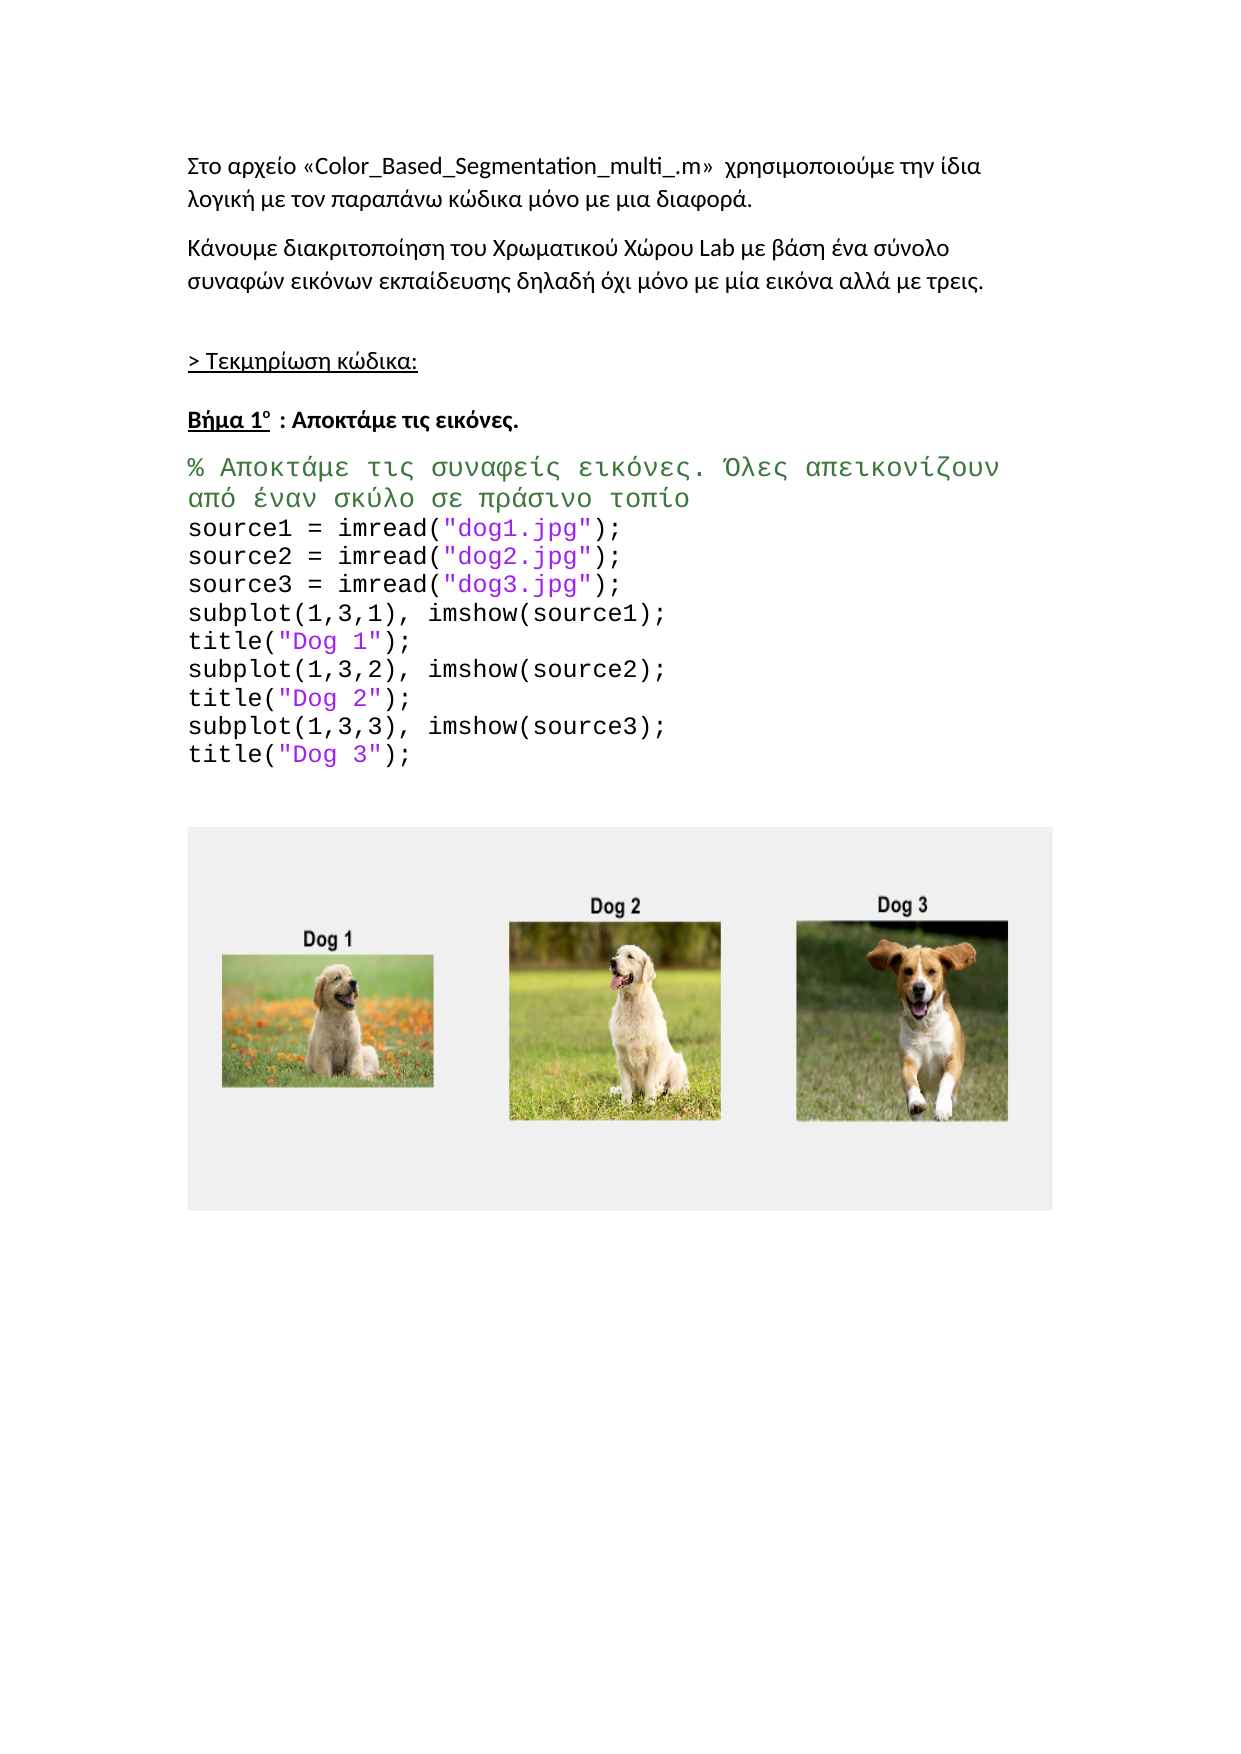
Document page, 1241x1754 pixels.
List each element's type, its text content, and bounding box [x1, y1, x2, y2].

text source2 = imread("dog2.jpg"); [187, 544, 1053, 572]
text Κάνουμε διακριτοποίηση του Χρωματικού Χώρου Lab με βάση ένα σύνολο συναφών εικόνων εκπαίδευσης δηλαδή όχι μόνο με μία εικόνα αλλά με τρεις. [187, 232, 1053, 296]
picture [187, 827, 1053, 1211]
text Βήμα 1ο : Αποκτάμε τις εικόνες. [187, 404, 1053, 435]
text title("Dog 1"); [187, 629, 1053, 657]
text subplot(1,3,3), imshow(source3); [187, 714, 1053, 742]
text subplot(1,3,1), imshow(source1); [187, 600, 1053, 629]
text % Αποκτάμε τις συναφείς εικόνες. Όλες απεικονίζουν από έναν σκύλο σε πράσινο τοπίο [187, 454, 1053, 515]
text subplot(1,3,2), imshow(source2); [187, 657, 1053, 685]
text title("Dog 2"); [187, 685, 1053, 714]
text title("Dog 3"); [187, 742, 1053, 770]
text > Τεκμηρίωση κώδικα: [187, 346, 1053, 376]
text Στο αρχείο «Color_Based_Segmentation_multi_.m» χρησιμοποιούμε την ίδια λογική με τον παραπάνω κώδικα μόνο με μια διαφορά. [187, 150, 1053, 213]
text source1 = imread("dog1.jpg"); [187, 515, 1053, 544]
text source3 = imread("dog3.jpg"); [187, 572, 1053, 600]
